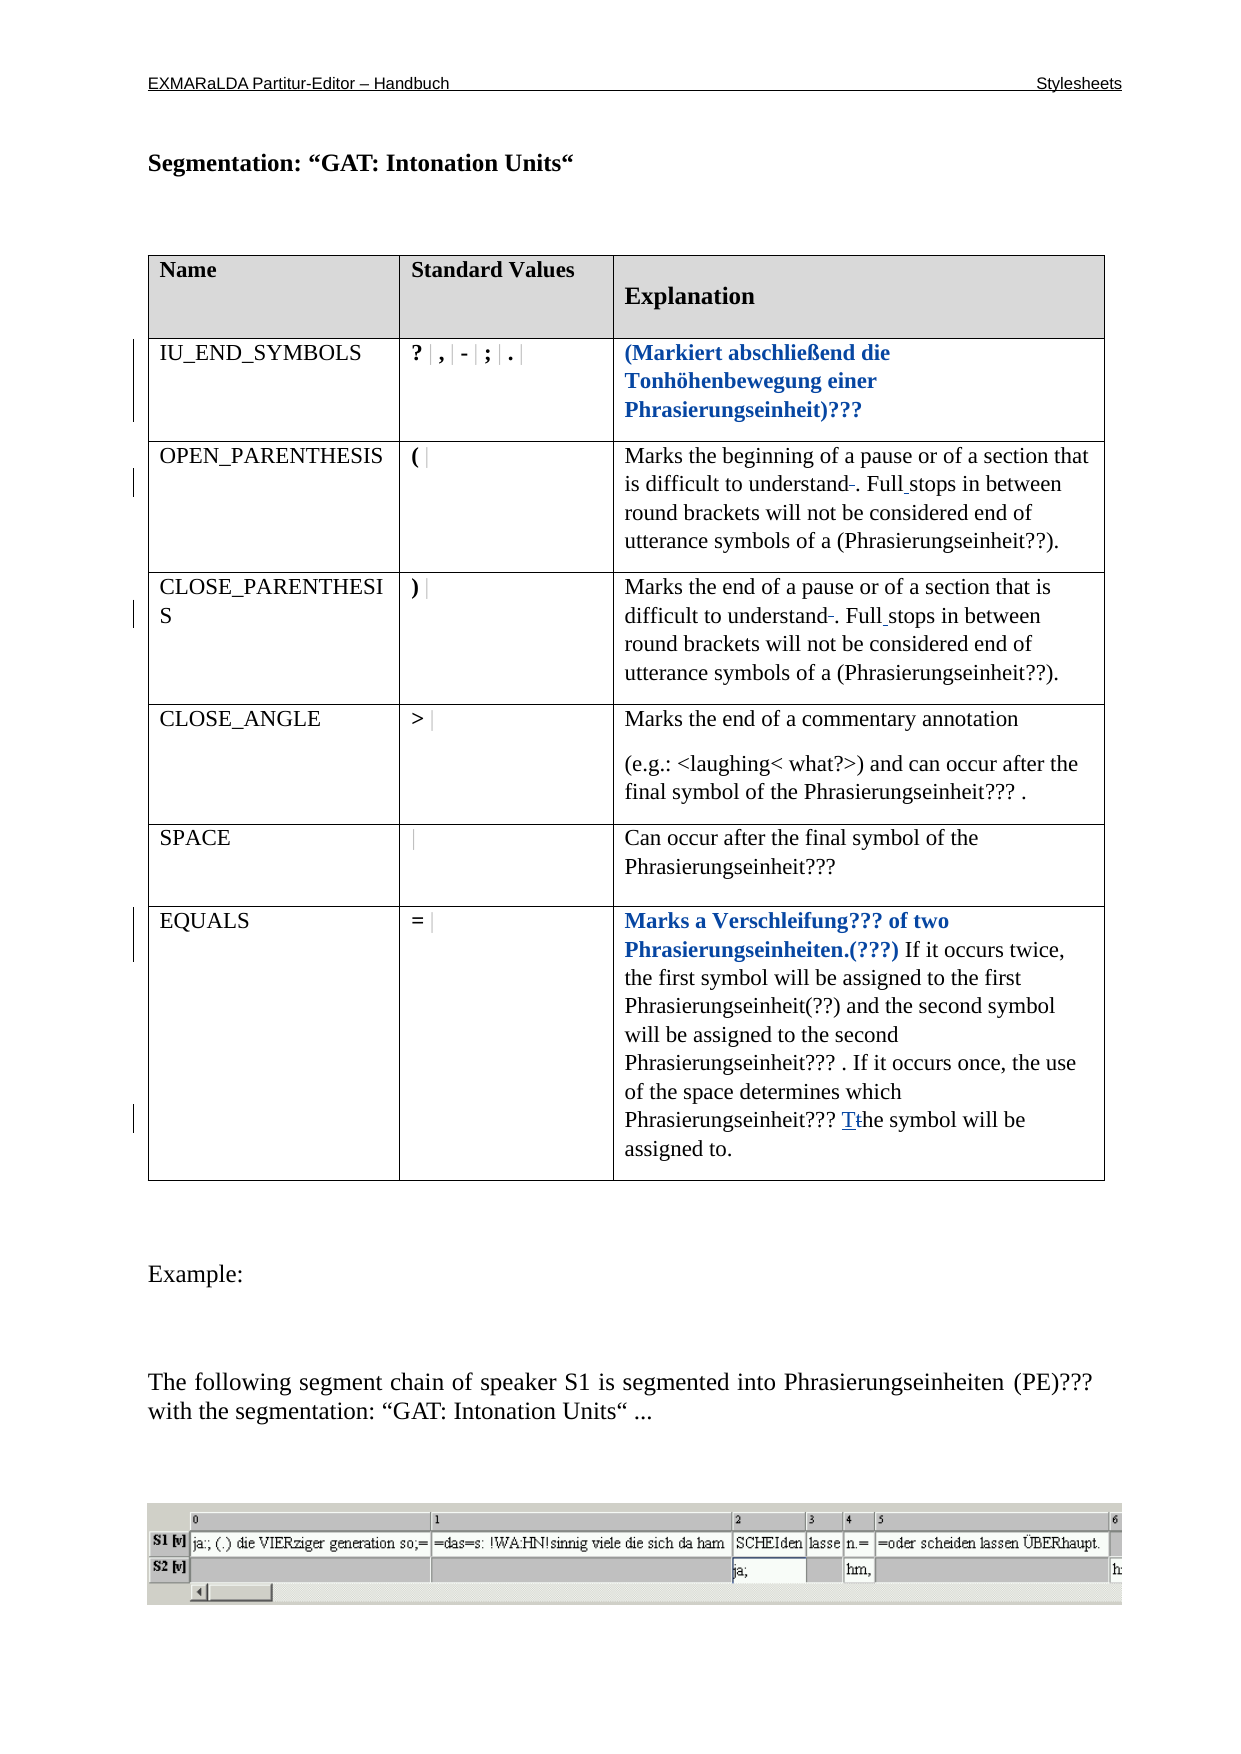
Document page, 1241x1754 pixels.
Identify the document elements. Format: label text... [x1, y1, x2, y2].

subtitle Segmentation: “GAT: Intonation Units“ [148, 148, 1093, 176]
table_header Explanation [614, 256, 1104, 338]
table_header Standard Values [400, 256, 613, 338]
table_cell CLOSE_PARENTHESIS [149, 573, 399, 704]
picture [147, 1503, 1122, 1605]
table_cell Can occur after the final symbol of the Phrasierungseinheit??? [614, 825, 1104, 906]
table_cell Marks the end of a pause or of a section that is difficult to understand. Fullstops in between round brackets will not be considered end of utterance symbols of a (Phrasierungseinheit??). [614, 573, 1104, 704]
table_cell ( | [400, 442, 613, 572]
table_cell ? | , | - | ; | . | [400, 339, 613, 441]
table_cell Marks a Verschleifung??? of two Phrasierungseinheiten.(???) If it occurs twice, the first symbol will be assigned to the first Phrasierungseinheit(??) and the second symbol will be assigned to the second Phrasierungseinheit??? . If it occurs once, the use of the space determines which Phrasierungseinheit??? he symbol will be assigned to. [614, 907, 1104, 1180]
table_cell > | [400, 705, 613, 823]
table_cell (Markiert abschließend die Tonhöhenbewegung einer Phrasierungseinheit)??? [614, 339, 1104, 441]
table_cell Marks the end of a commentary annotation (e.g.: <laughing< what?>) and can occur after the final symbol of the Phrasierungseinheit??? . [614, 705, 1104, 823]
table_cell = | [400, 907, 613, 1180]
table_cell ) | [400, 573, 613, 704]
text The following segment chain of speaker S1 is segmented into Phrasierungseinheiten (PE)??? with the segmentation: “GAT: Intonation Units“ ... [148, 1367, 1093, 1424]
table_cell IU_END_SYMBOLS [149, 339, 399, 441]
table_cell OPEN_PARENTHESIS [149, 442, 399, 572]
table_cell EQUALS [149, 907, 399, 1180]
table_cell | [400, 825, 613, 906]
text Example: [148, 1259, 1093, 1288]
table_cell SPACE [149, 825, 399, 906]
table_cell CLOSE_ANGLE [149, 705, 399, 823]
table_header Name [149, 256, 399, 338]
table_cell Marks the beginning of a pause or of a section that is difficult to understand. Fullstops in between round brackets will not be considered end of utterance symbols of a (Phrasierungseinheit??). [614, 442, 1104, 572]
